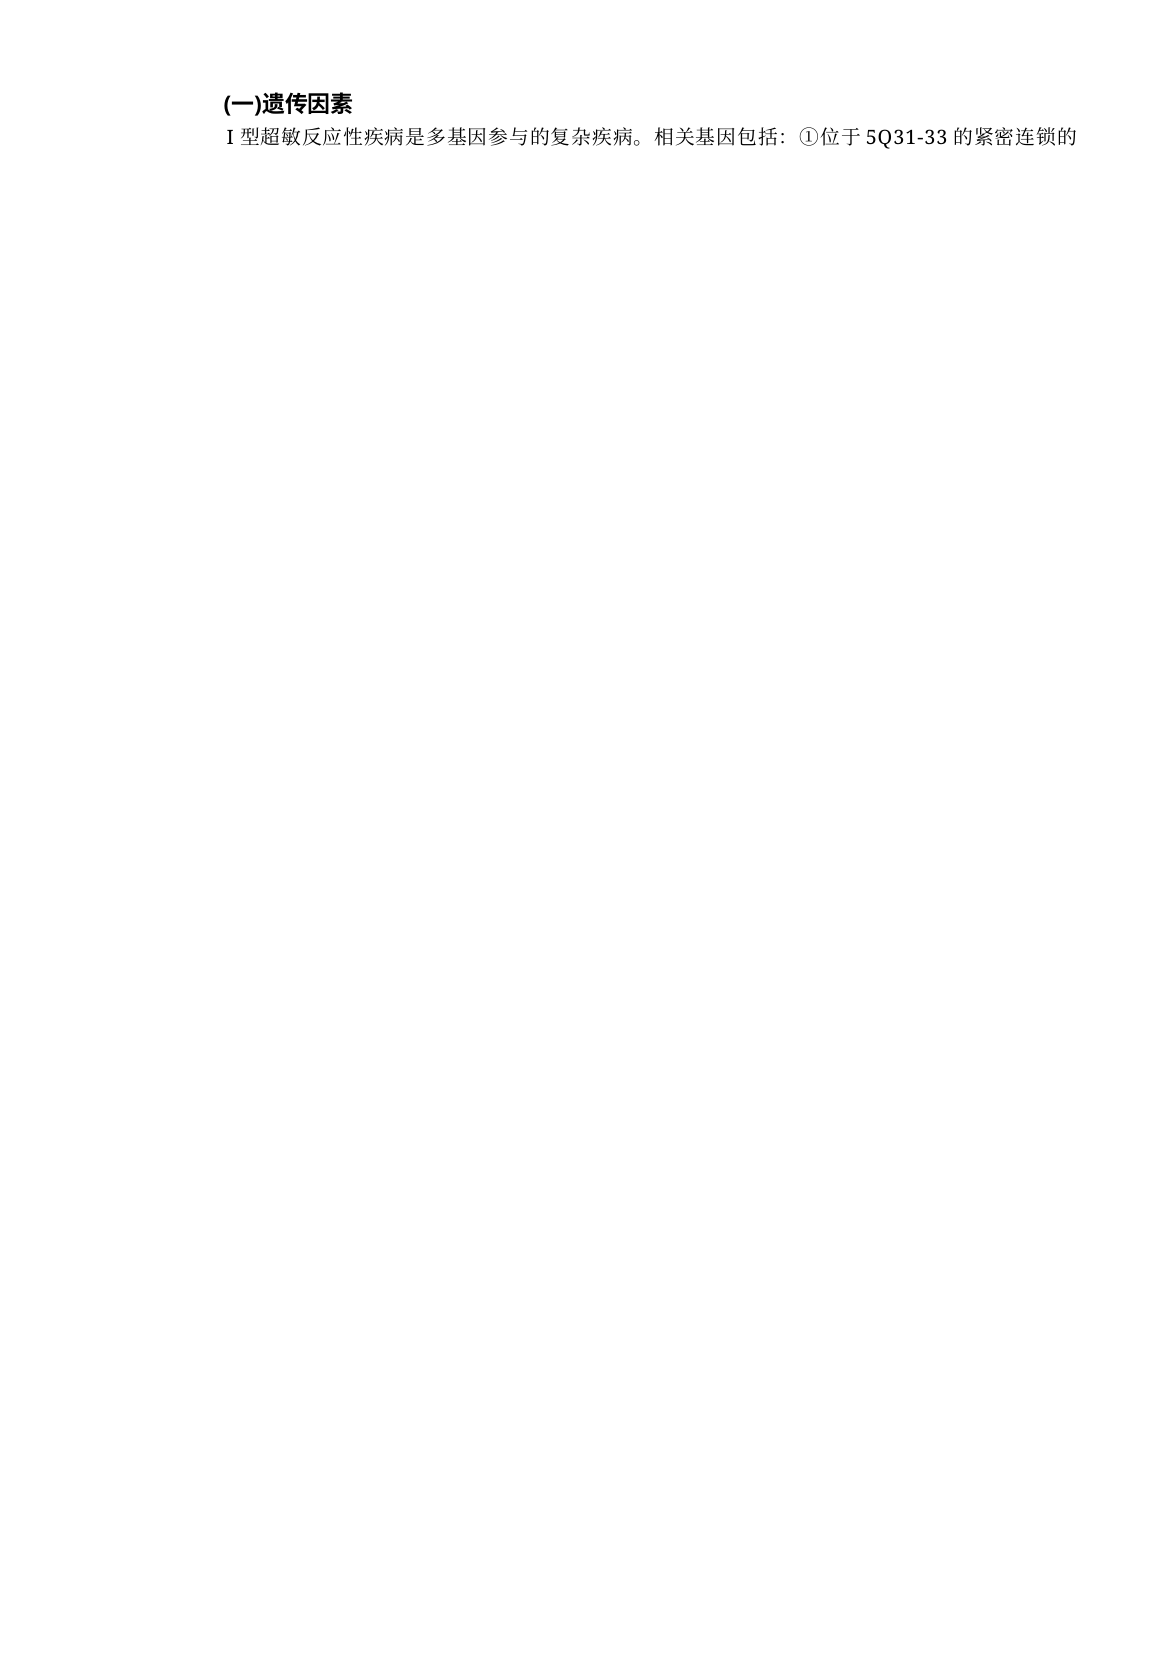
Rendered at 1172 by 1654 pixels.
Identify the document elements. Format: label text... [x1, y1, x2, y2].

text I 型超敏反应性疾病是多基因参与的复杂疾病。相关基因包括：①位于5Q31-33 的紧密连锁的 [66, 127, 1077, 149]
text (一)遗传因素 [223, 88, 1078, 119]
